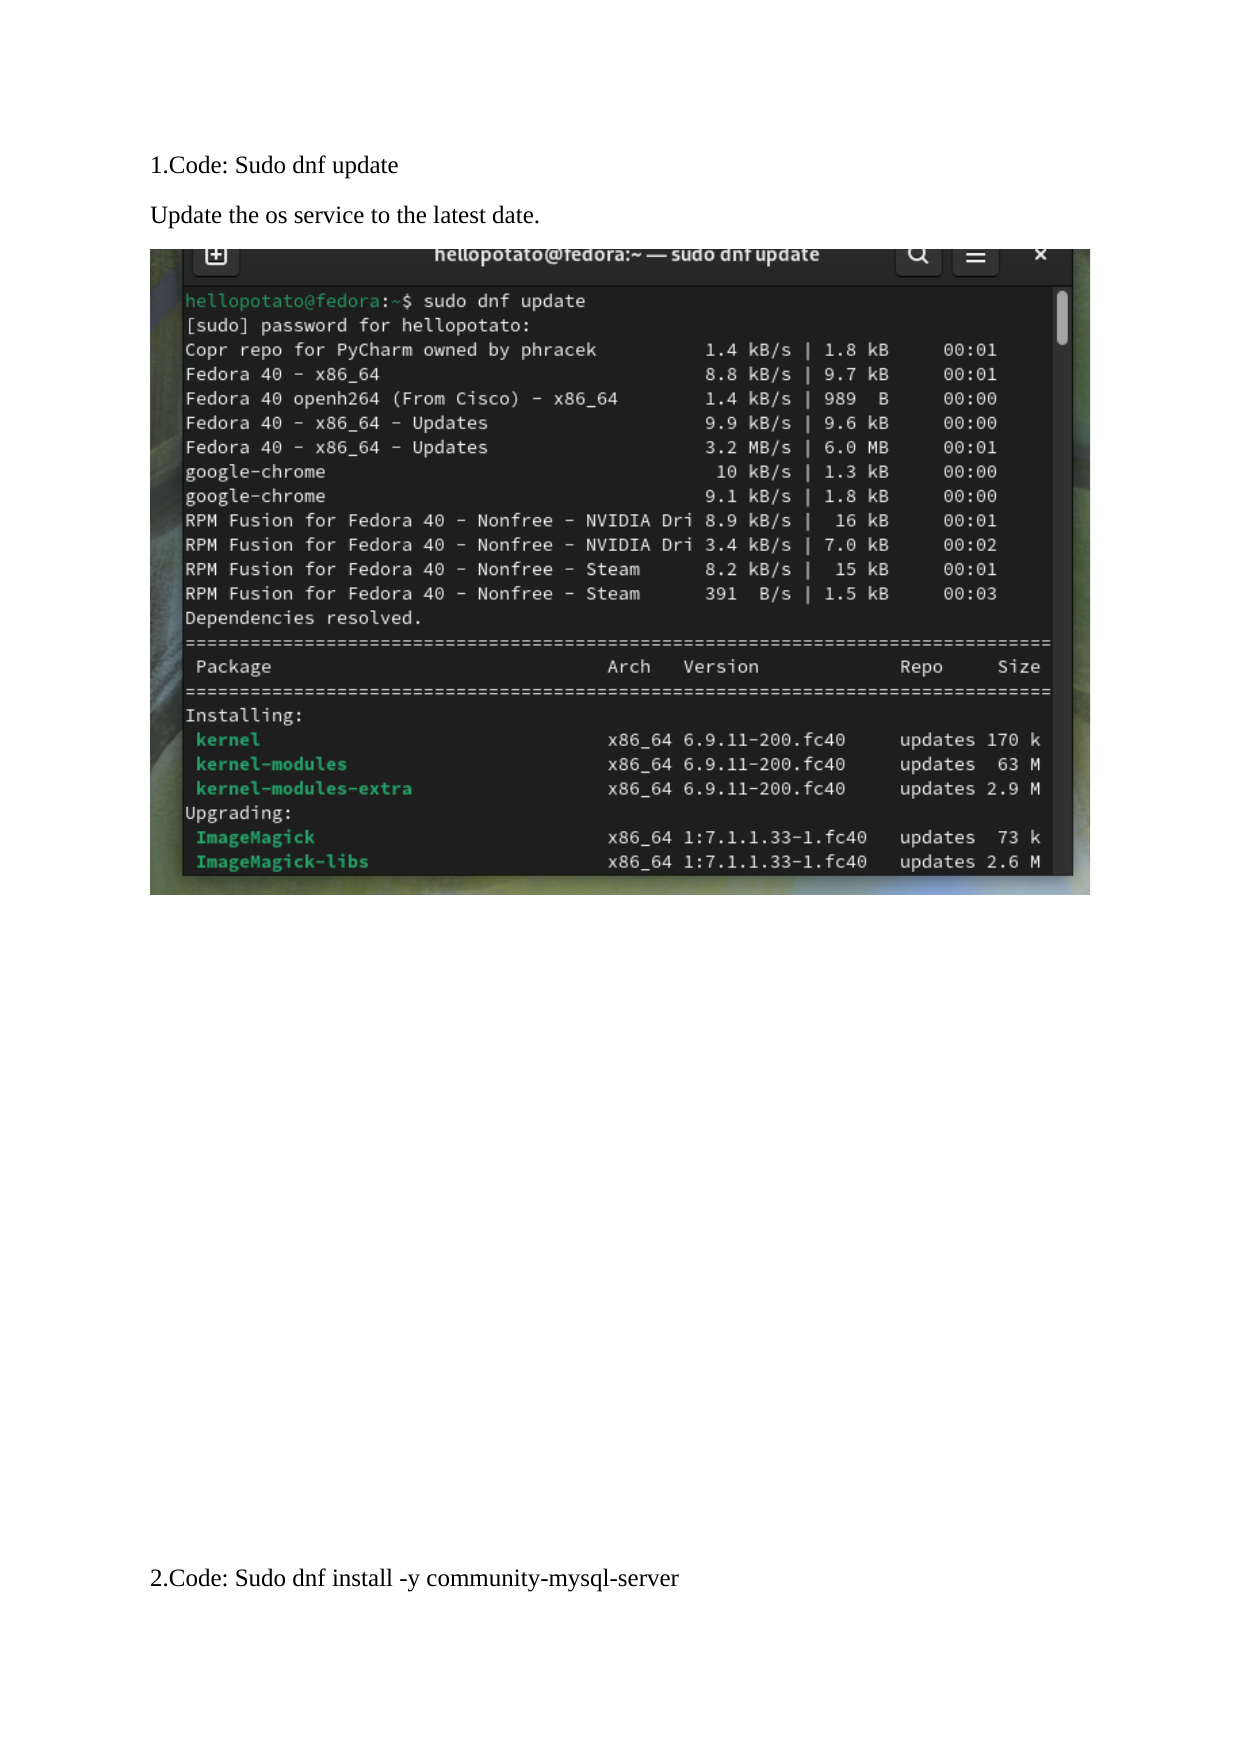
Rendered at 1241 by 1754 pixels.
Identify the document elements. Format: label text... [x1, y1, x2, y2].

text Update the os service to the latest date. [150, 200, 1090, 228]
picture [150, 249, 1091, 895]
text 2.Code: Sudo dnf install -y community-mysql-server [150, 1563, 1090, 1591]
text 1.Code: Sudo dnf update [150, 150, 1090, 179]
